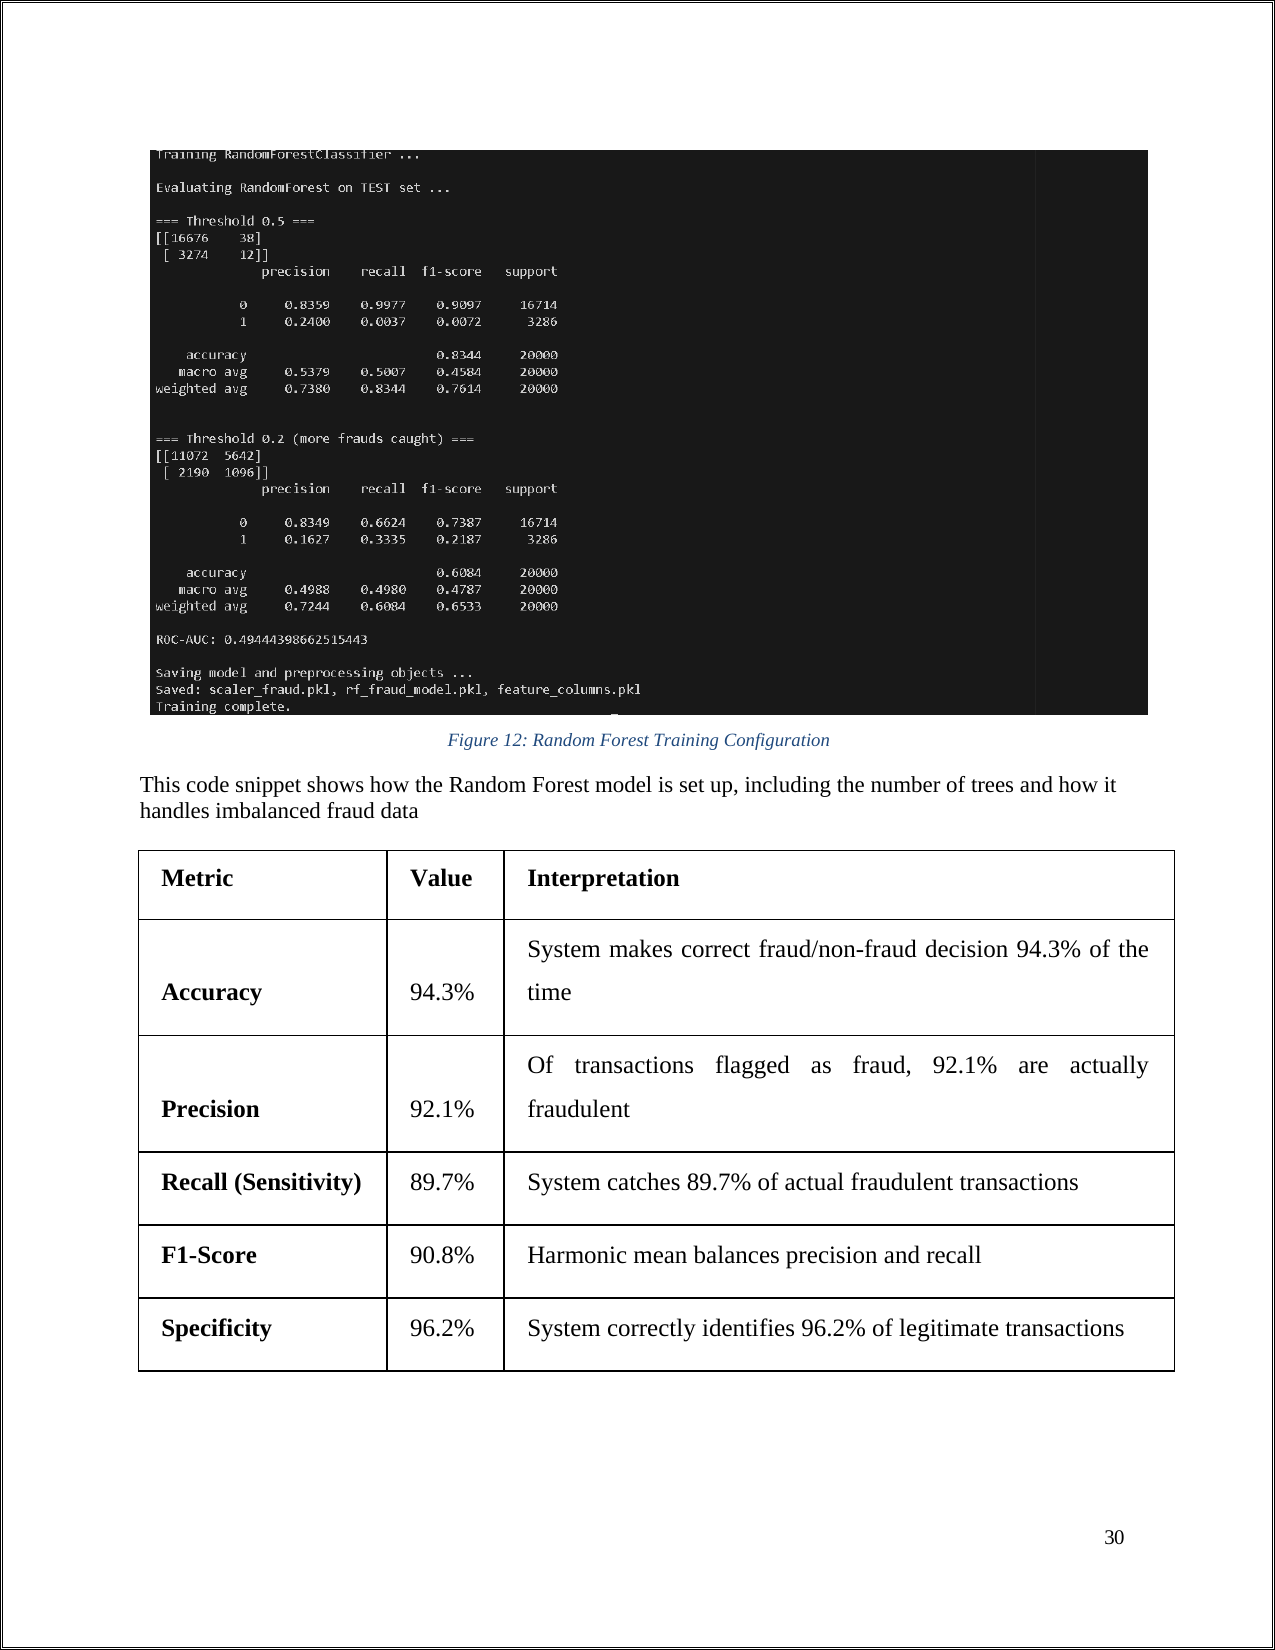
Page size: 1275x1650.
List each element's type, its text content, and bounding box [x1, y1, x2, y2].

table_header Interpretation [505, 851, 1174, 918]
table_cell F1-Score [139, 1226, 386, 1297]
table_cell 94.3% [388, 920, 503, 1035]
table_cell System catches 89.7% of actual fraudulent transactions [505, 1153, 1174, 1224]
table_header Value [388, 851, 503, 918]
table_cell 96.2% [388, 1299, 503, 1370]
table_cell 89.7% [388, 1153, 503, 1224]
table_cell Accuracy [139, 920, 386, 1035]
table_cell Recall (Sensitivity) [139, 1153, 386, 1224]
picture [150, 150, 1148, 715]
table_cell Harmonic mean balances precision and recall [505, 1226, 1174, 1297]
table_cell 92.1% [388, 1036, 503, 1151]
text This code snippet shows how the Random Forest model is set up, including the number of trees and how it handles imbalanced fraud data [139, 771, 1137, 824]
table_header Metric [139, 851, 386, 918]
table_cell System correctly identifies 96.2% of legitimate transactions [505, 1299, 1174, 1370]
table_cell 90.8% [388, 1226, 503, 1297]
table_cell Precision [139, 1036, 386, 1151]
table_cell System makes correct fraud/non-fraud decision 94.3% of the time [505, 920, 1174, 1035]
table_cell Specificity [139, 1299, 386, 1370]
table_cell Of transactions flagged as fraud, 92.1% are actually fraudulent [505, 1036, 1174, 1151]
